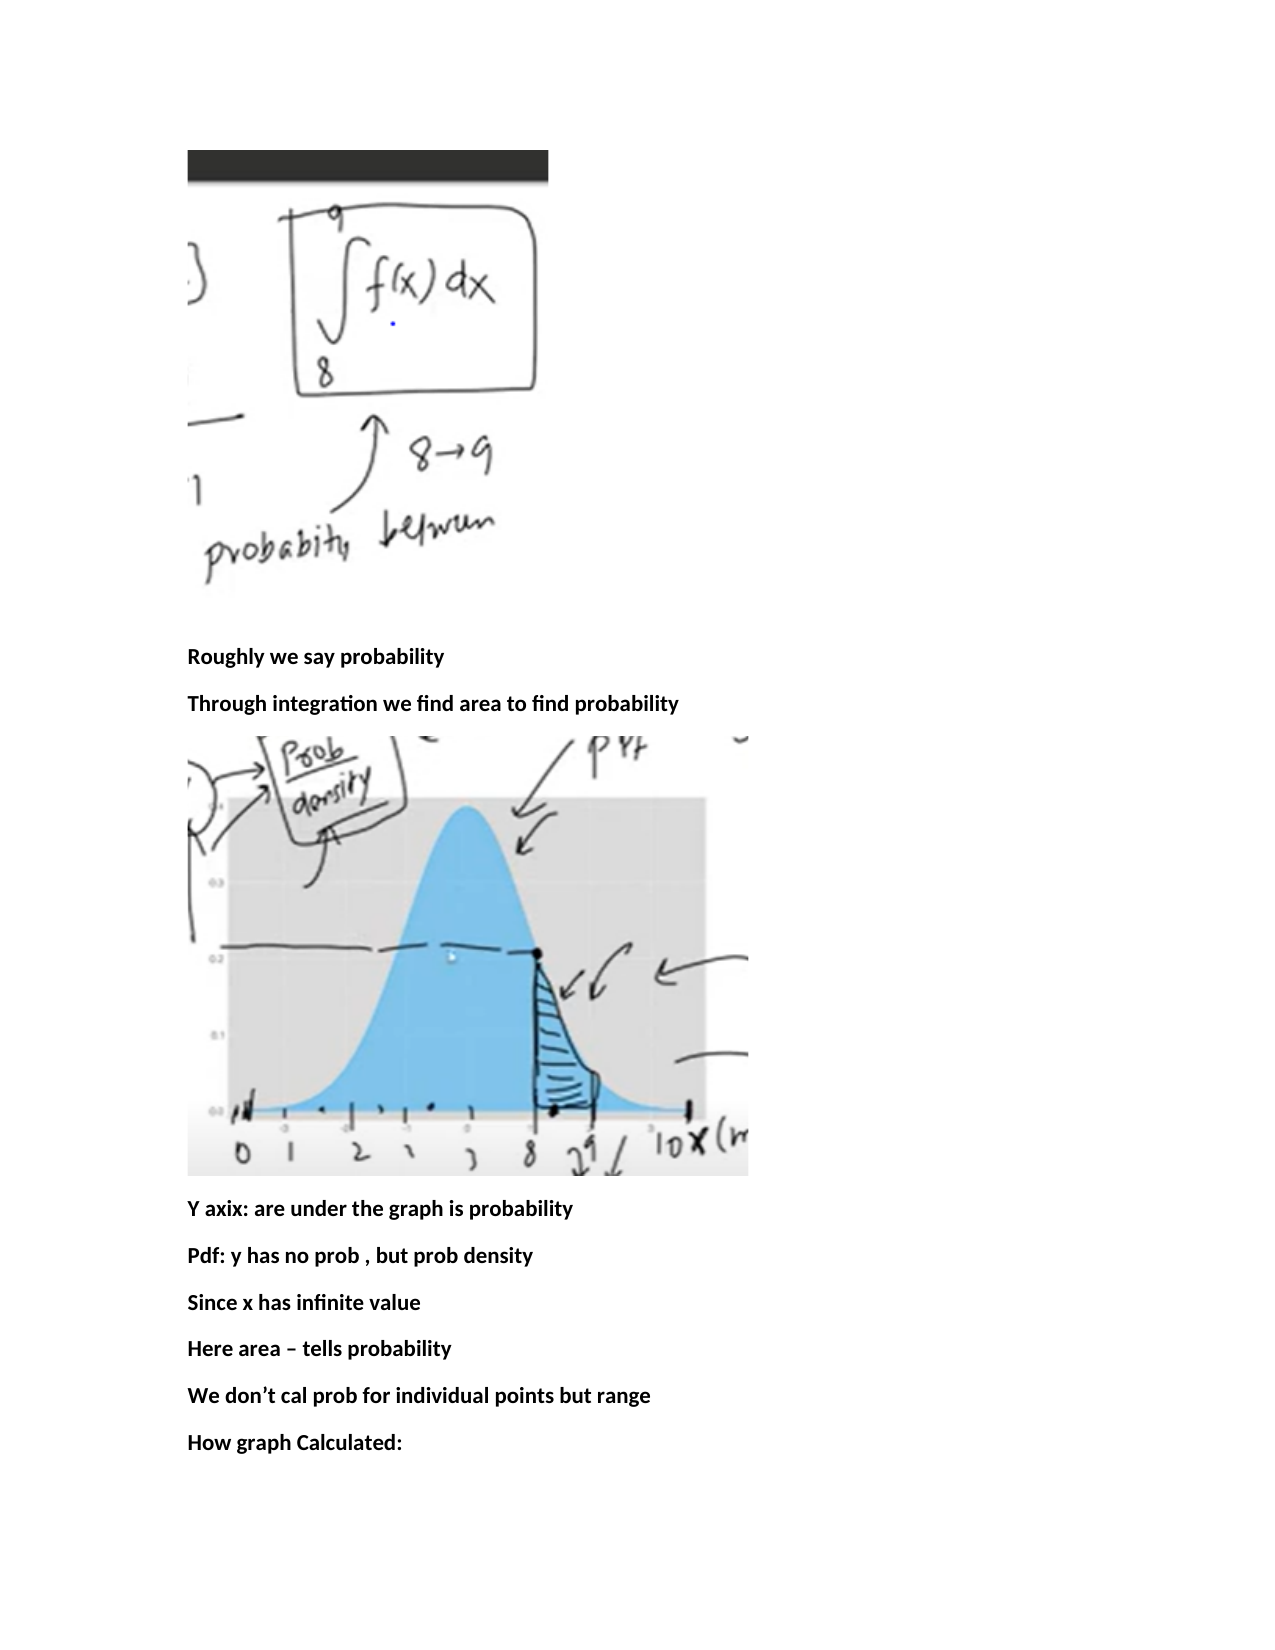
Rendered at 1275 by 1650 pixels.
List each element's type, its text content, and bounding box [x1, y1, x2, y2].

text How graph Calculated: [187, 1428, 1125, 1456]
text Through integration we find area to find probability [187, 689, 1125, 717]
text Since x has infinite value [187, 1288, 1125, 1316]
text We don’t cal prob for individual points but range [187, 1381, 1125, 1409]
text Here area – tells probability [187, 1334, 1125, 1363]
text Roughly we say probability [187, 642, 1125, 670]
picture [187, 150, 549, 624]
text Y axix: are under the graph is probability [187, 1194, 1125, 1222]
picture [187, 736, 749, 1176]
text Pdf: y has no prob , but prob density [187, 1241, 1125, 1269]
